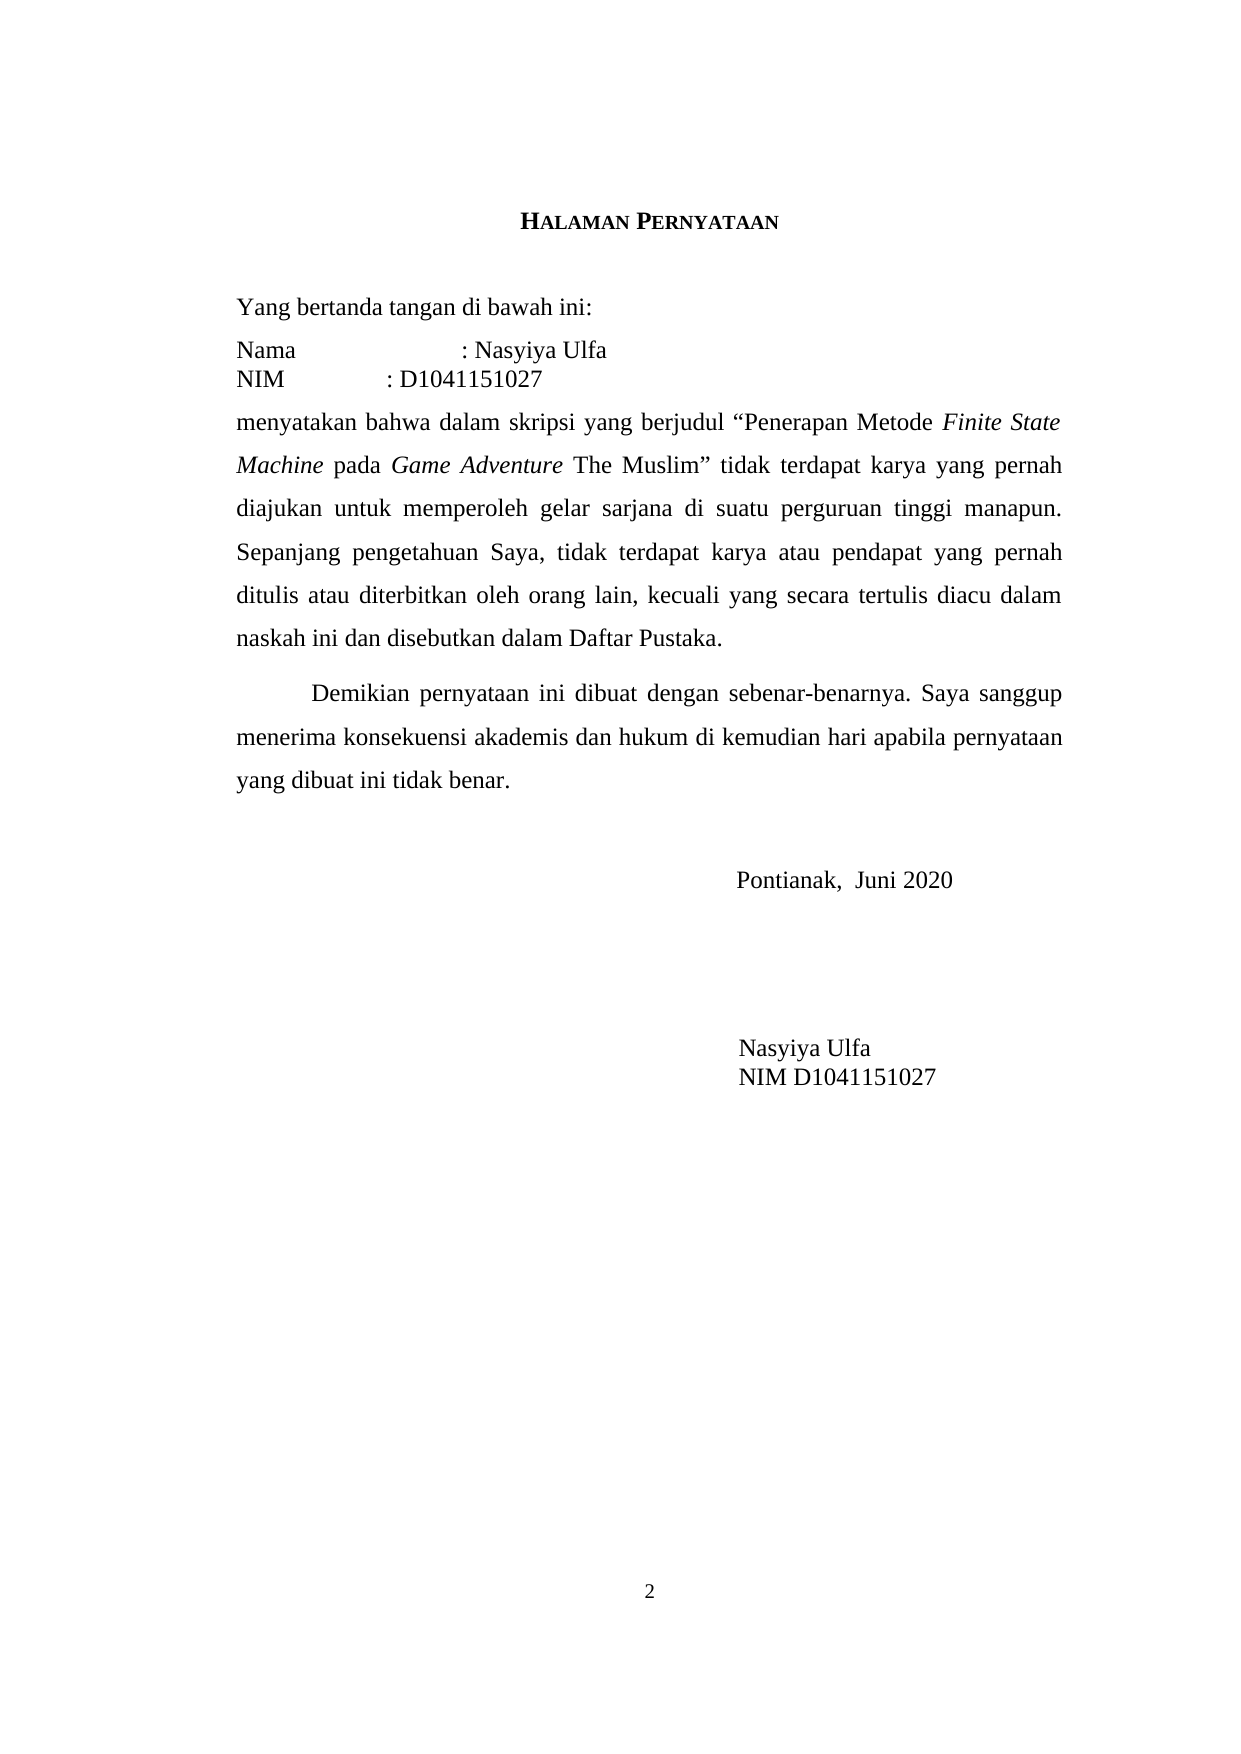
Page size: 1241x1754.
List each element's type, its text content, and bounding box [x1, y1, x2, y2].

text Demikian pernyataan ini dibuat dengan sebenar-benarnya. Saya sanggup menerima konsekuensi akademis dan hukum di kemudian hari apabila pernyataan yang dibuat ini tidak benar. [236, 678, 1063, 793]
text Pontianak, Juni 2020 [236, 865, 1063, 894]
text Nama : Nasyiya Ulfa [236, 335, 1063, 364]
text Halaman Pernyataan [236, 206, 1063, 235]
text NIM D1041151027 [738, 1062, 1063, 1091]
text NIM : D1041151027 [236, 364, 1063, 393]
text Yang bertanda tangan di bawah ini: [236, 292, 1063, 321]
text Nasyiya Ulfa [738, 1033, 1063, 1062]
text menyatakan bahwa dalam skripsi yang berjudul “Penerapan Metode Finite State Machine pada Game Adventure The Muslim” tidak terdapat karya yang pernah diajukan untuk memperoleh gelar sarjana di suatu perguruan tinggi manapun. Sepanjang pengetahuan Saya, tidak terdapat karya atau pendapat yang pernah ditulis atau diterbitkan oleh orang lain, kecuali yang secara tertulis diacu dalam naskah ini dan disebutkan dalam Daftar Pustaka. [236, 407, 1063, 652]
